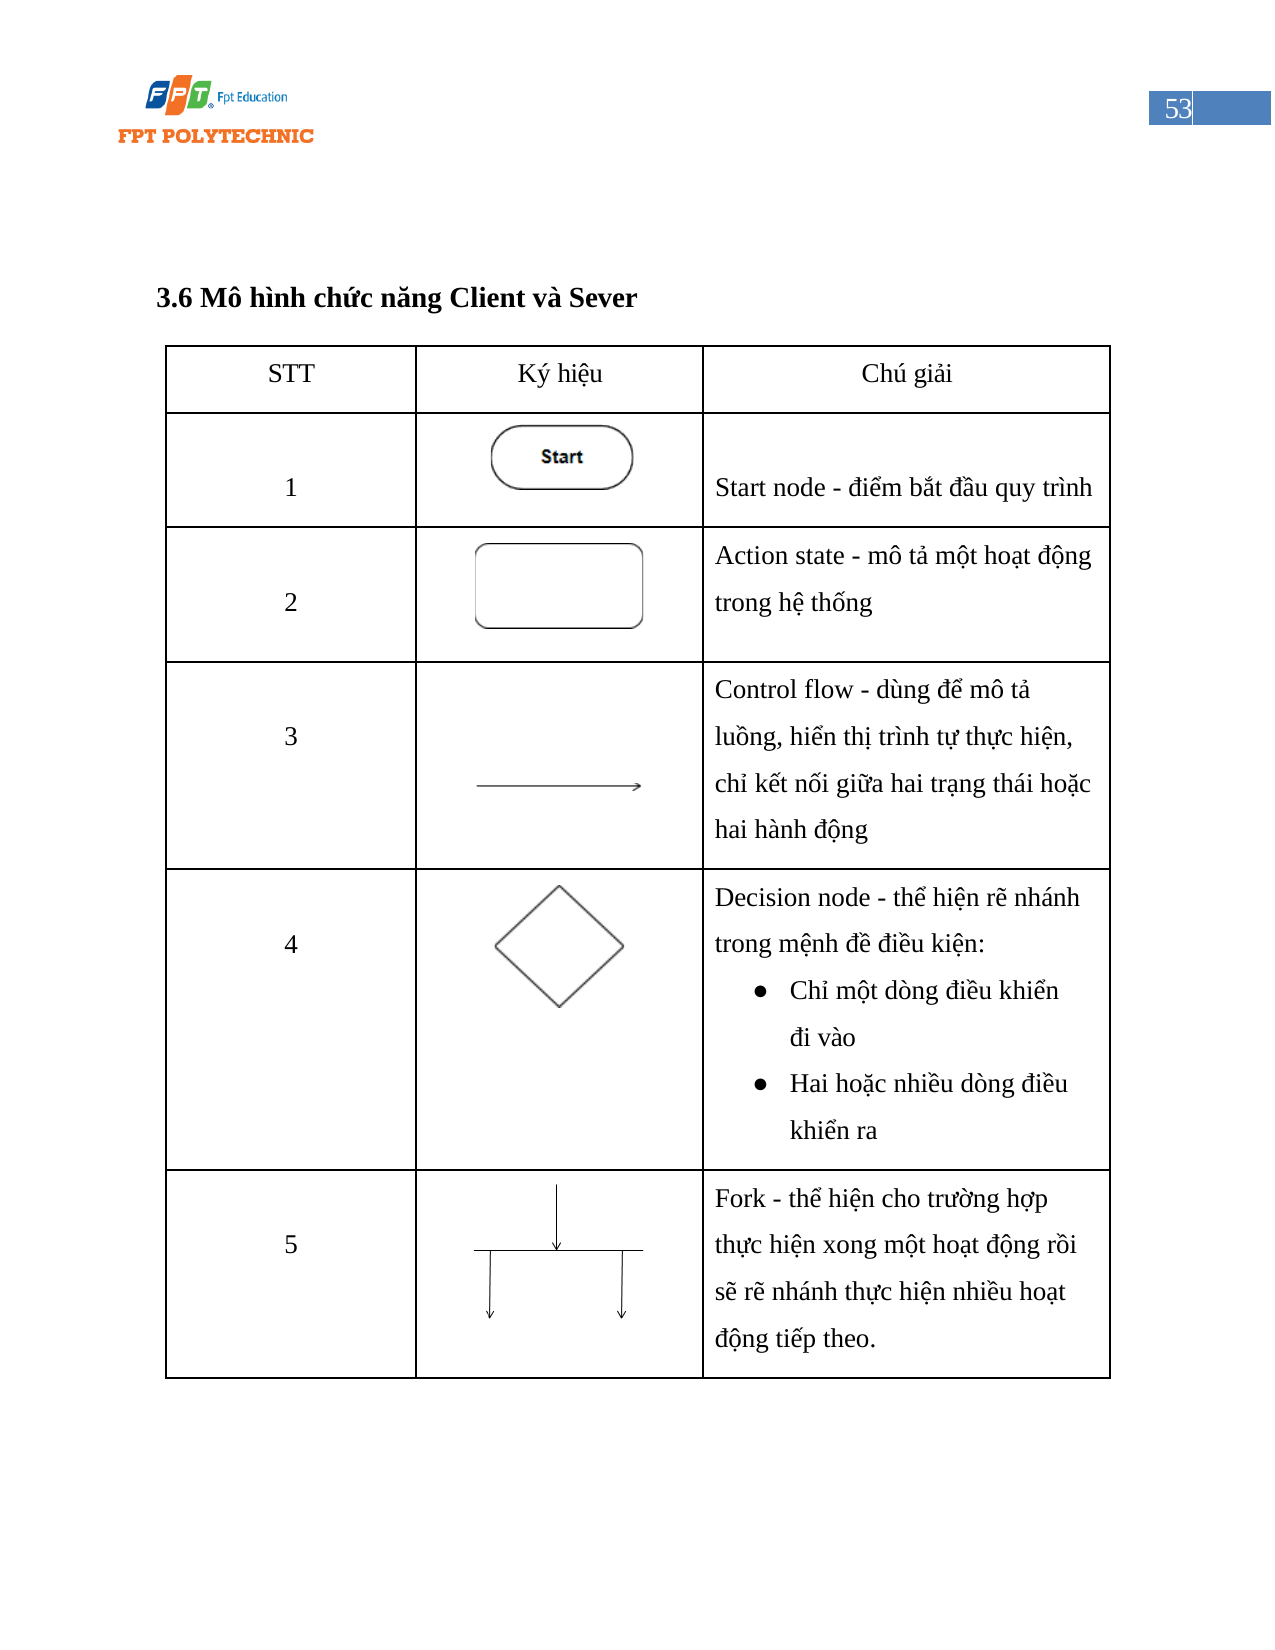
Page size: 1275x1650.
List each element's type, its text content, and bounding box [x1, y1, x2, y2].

table_header Ký hiệu [417, 347, 702, 412]
table_cell 4 [167, 870, 415, 1169]
table_cell 1 [167, 414, 415, 526]
picture [476, 783, 642, 791]
table_cell 3 [167, 663, 415, 868]
picture [475, 543, 644, 629]
table_cell [417, 414, 702, 526]
table_cell Action state - mô tả một hoạt động trong hệ thống [704, 528, 1109, 661]
table_cell Start node - điểm bắt đầu quy trình [704, 414, 1109, 526]
picture [494, 885, 625, 1008]
table_header Chú giải [704, 347, 1109, 412]
subtitle Mô hình chức năng Client và Sever [156, 280, 1210, 313]
picture [473, 1184, 644, 1319]
table_cell Fork - thể hiện cho trường hợp thực hiện xong một hoạt động rồi sẽ rẽ nhánh thực hiện nhiều hoạt động tiếp theo. [704, 1171, 1109, 1377]
table_cell 5 [167, 1171, 415, 1377]
picture [490, 424, 634, 490]
table_cell Decision node - thể hiện rẽ nhánh trong mệnh đề điều kiện: Chỉ một dòng điều khiển đi vào Hai hoặc nhiều dòng điều khiển ra [704, 870, 1109, 1169]
table_cell Control flow - dùng để mô tả luồng, hiển thị trình tự thực hiện, chỉ kết nối giữa hai trạng thái hoặc hai hành động [704, 663, 1109, 868]
table_cell [417, 663, 702, 868]
table_header STT [167, 347, 415, 412]
table_cell [417, 870, 702, 1169]
table_cell [417, 1171, 702, 1377]
table_cell 2 [167, 528, 415, 661]
table_cell [417, 528, 702, 661]
picture [118, 75, 314, 143]
